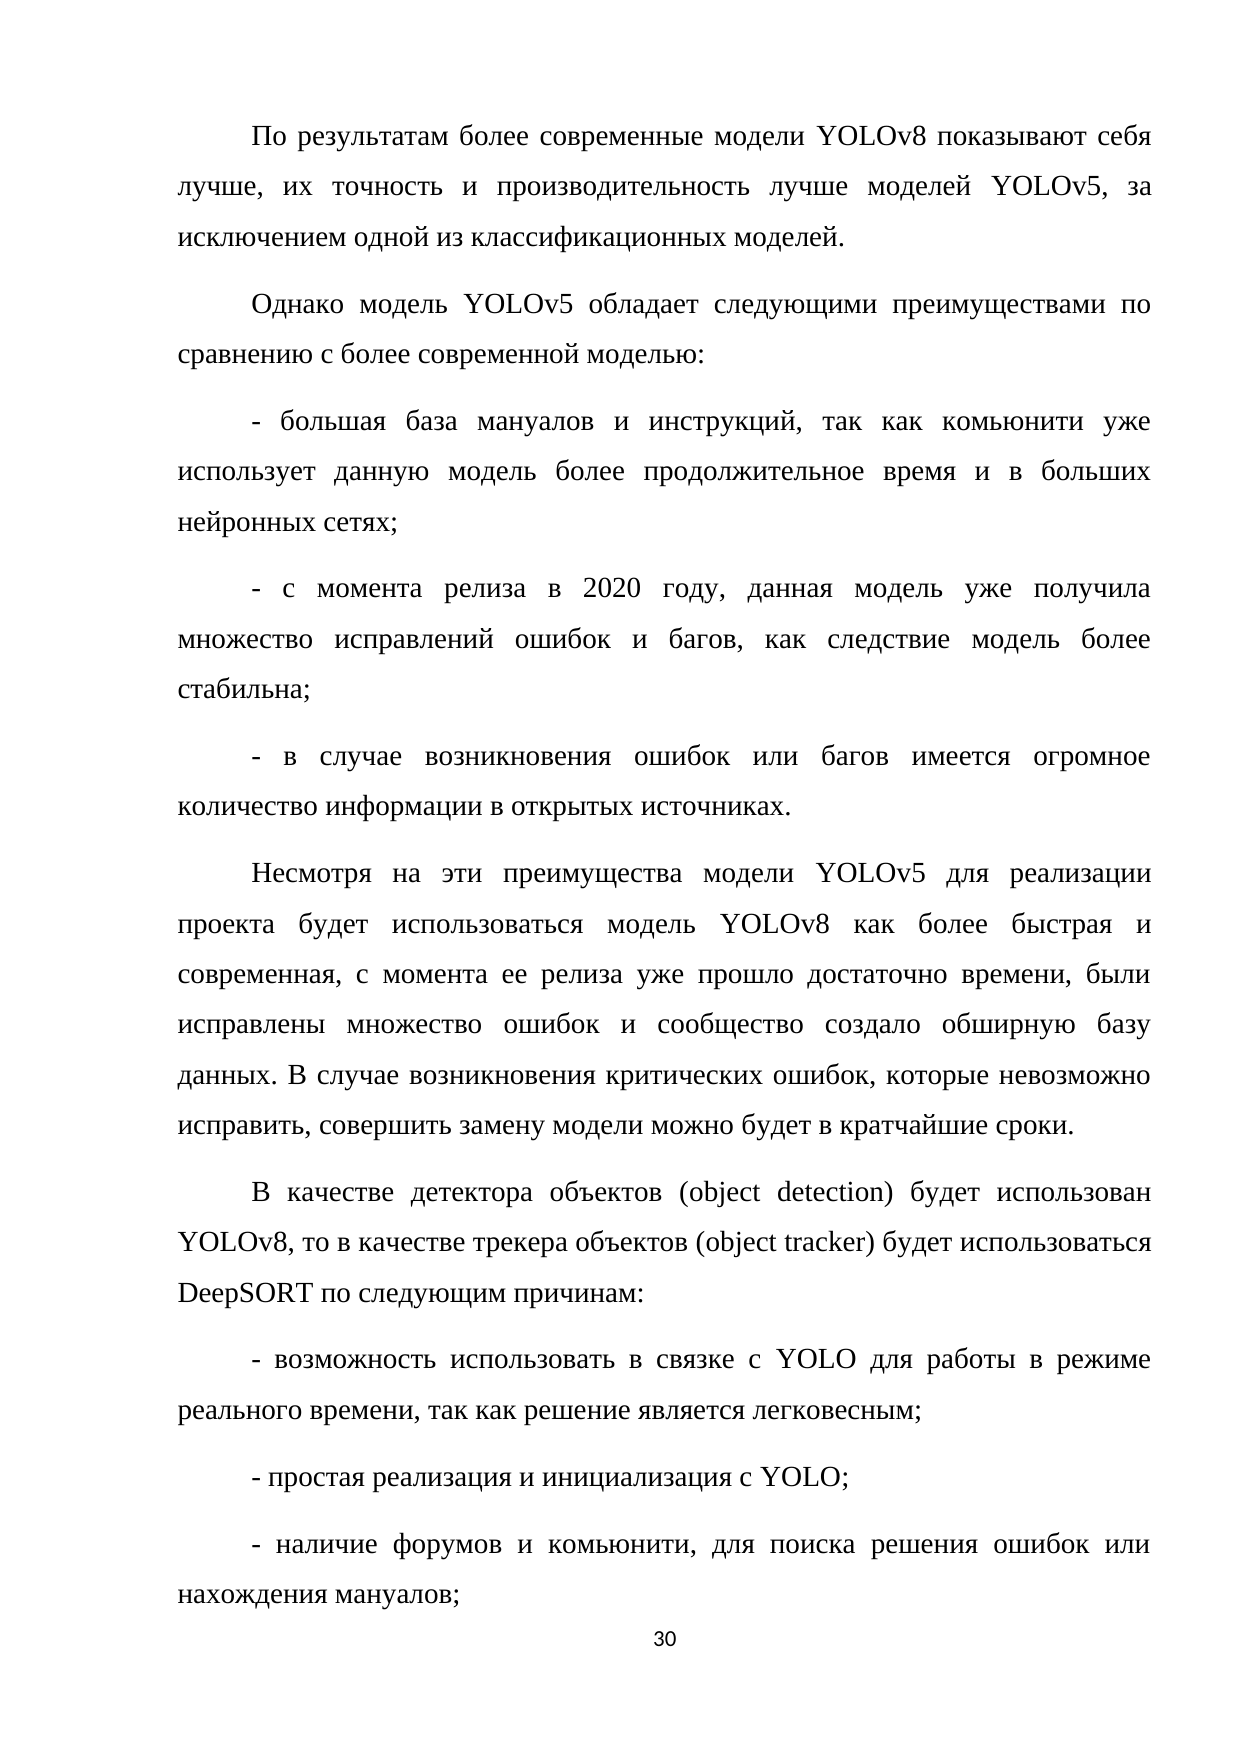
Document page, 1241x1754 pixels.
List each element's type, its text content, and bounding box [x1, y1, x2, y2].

text - в случае возникновения ошибок или багов имеется огромное количество информации в открытых источниках. [177, 738, 1152, 822]
text Несмотря на эти преимущества модели YOLOv5 для реализации проекта будет использоваться модель YOLOv8 как более быстрая и современная, с момента ее релиза уже прошло достаточно времени, были исправлены множество ошибок и сообщество создало обширную базу данных. В случае возникновения критических ошибок, которые невозможно исправить, совершить замену модели можно будет в кратчайшие сроки. [177, 856, 1152, 1141]
text Однако модель YOLOv5 обладает следующими преимуществами по сравнению с более современной моделью: [177, 286, 1152, 369]
text - большая база мануалов и инструкций, так как комьюнити уже использует данную модель более продолжительное время и в больших нейронных сетях; [177, 403, 1152, 537]
text - возможность использовать в связке с YOLO для работы в режиме реального времени, так как решение является легковесным; [177, 1342, 1152, 1426]
text - простая реализация и инициализация с YOLO; [177, 1459, 1152, 1492]
text В качестве детектора объектов (object detection) будет использован YOLOv8, то в качестве трекера объектов (object tracker) будет использоваться DeepSORT по следующим причинам: [177, 1174, 1152, 1308]
text - наличие форумов и комьюнити, для поиска решения ошибок или нахождения мануалов; [177, 1526, 1152, 1610]
text По результатам более современные модели YOLOv8 показывают себя лучше, их точность и производительность лучше моделей YOLOv5, за исключением одной из классификационных моделей. [177, 118, 1152, 252]
text - с момента релиза в 2020 году, данная модель уже получила множество исправлений ошибок и багов, как следствие модель более стабильна; [177, 571, 1152, 705]
